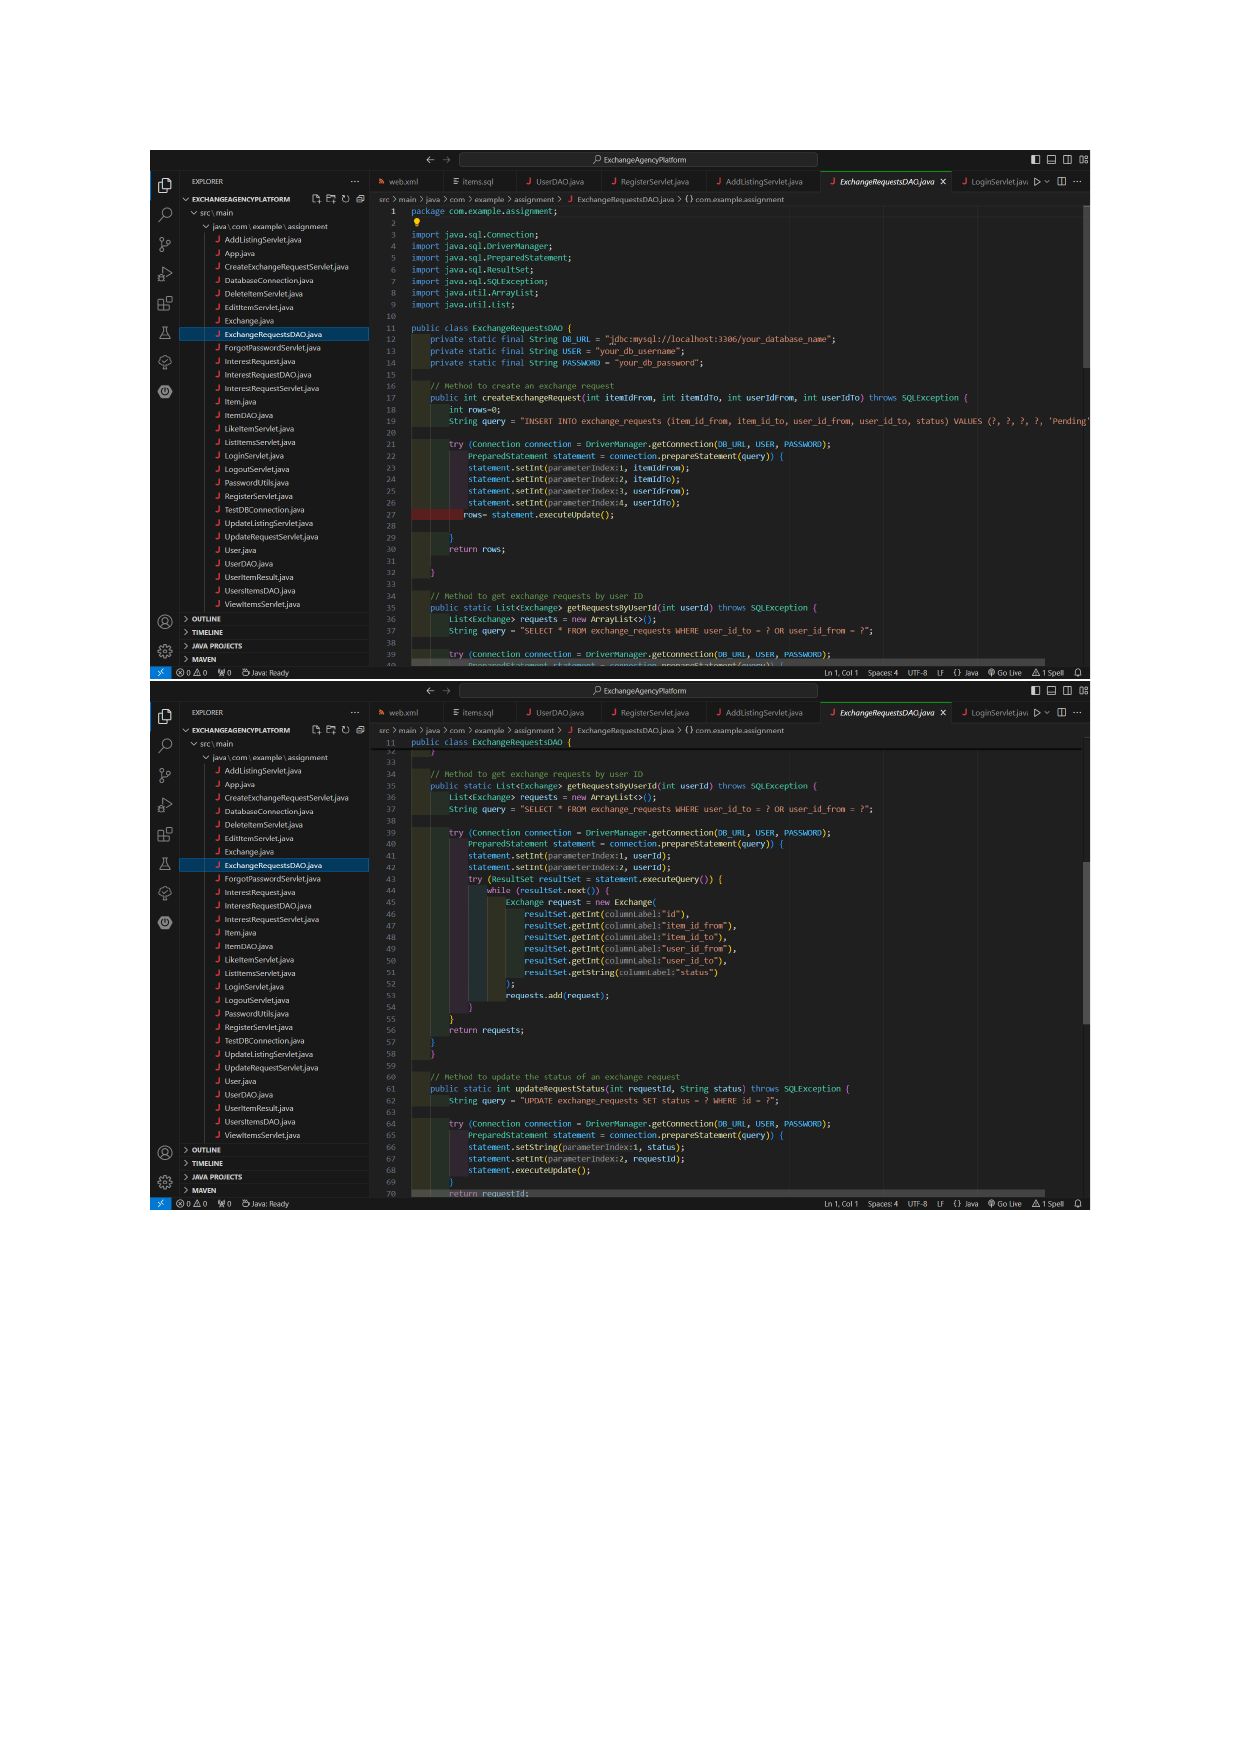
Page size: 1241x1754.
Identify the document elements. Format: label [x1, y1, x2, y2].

picture [150, 681, 1091, 1210]
picture [150, 150, 1091, 679]
